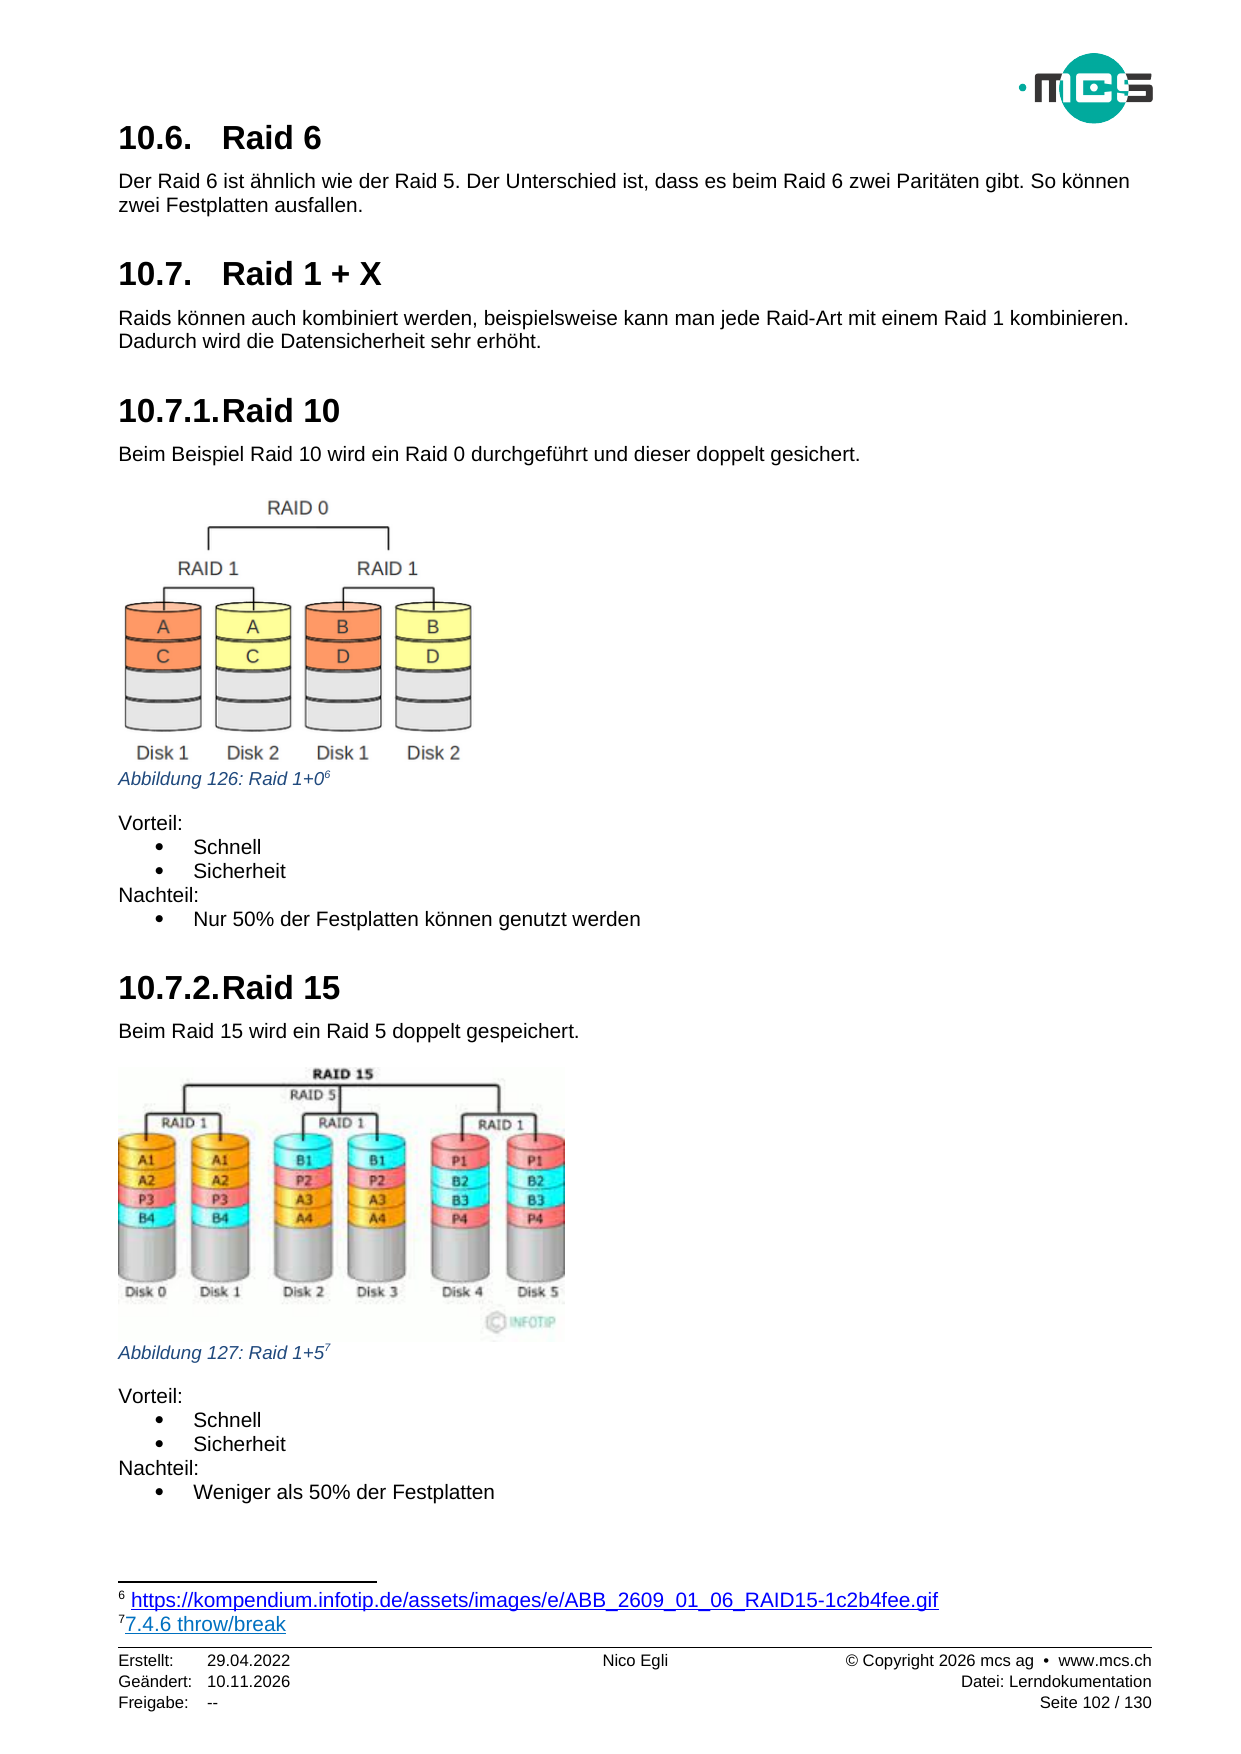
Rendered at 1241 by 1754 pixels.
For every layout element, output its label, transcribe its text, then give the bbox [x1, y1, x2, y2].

text Beim Beispiel Raid 10 wird ein Raid 0 durchgeführt und dieser doppelt gesichert. [118, 442, 1152, 466]
picture [1018, 53, 1155, 124]
list Nur 50% der Festplatten können genutzt werden [156, 907, 1152, 931]
text Der Raid 6 ist ähnlich wie der Raid 5. Der Unterschied ist, dass es beim Raid 6 zwei Paritäten gibt. So können zwei Festplatten ausfallen. [118, 169, 1152, 217]
subtitle Raid 10 [118, 391, 1152, 429]
subtitle Raid 15 [118, 968, 1152, 1007]
list Sicherheit [156, 858, 1152, 883]
text Raids können auch kombiniert werden, beispielsweise kann man jede Raid-Art mit einem Raid 1 kombinieren. Dadurch wird die Datensicherheit sehr erhöht. [118, 305, 1152, 353]
subtitle Raid 6 [118, 118, 1152, 157]
list Schnell [156, 834, 1152, 858]
subtitle Raid 1 + X [118, 254, 1152, 293]
picture [118, 489, 479, 769]
list Sicherheit [156, 1432, 1152, 1456]
text Vorteil: [118, 811, 1152, 834]
text Nachteil: [118, 1456, 1152, 1480]
text Vorteil: [118, 1384, 1152, 1408]
list Schnell [156, 1408, 1152, 1432]
picture [118, 1067, 565, 1342]
text Beim Raid 15 wird ein Raid 5 doppelt gespeichert. [118, 1019, 1152, 1043]
text Nachteil: [118, 883, 1152, 907]
list Weniger als 50% der Festplatten [156, 1480, 1152, 1504]
